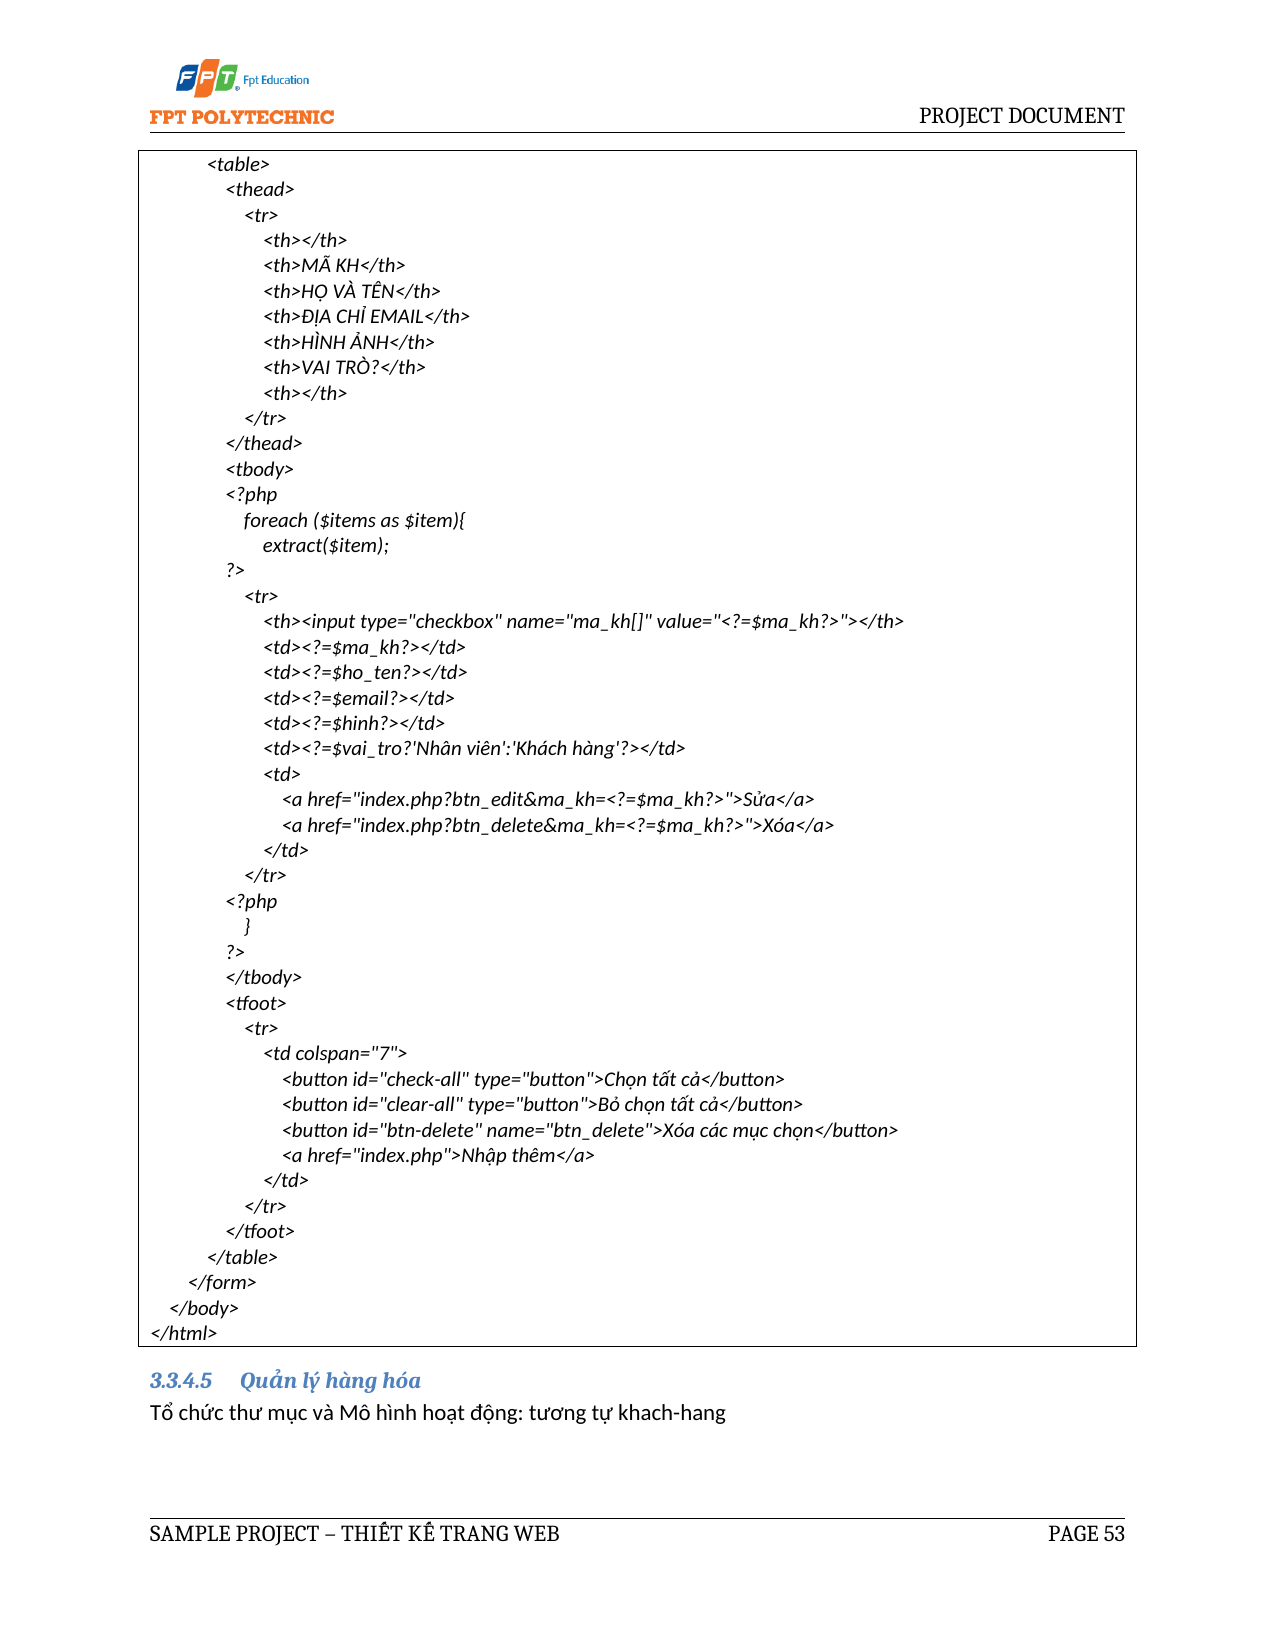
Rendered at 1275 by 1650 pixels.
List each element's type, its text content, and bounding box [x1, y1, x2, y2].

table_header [139, 151, 1136, 1346]
picture [150, 59, 336, 124]
text Tổ chức thư mục và Mô hình hoạt động: tương tự khach-hang [150, 1398, 1125, 1426]
subtitle Quản lý hàng hóa [150, 1367, 1125, 1394]
